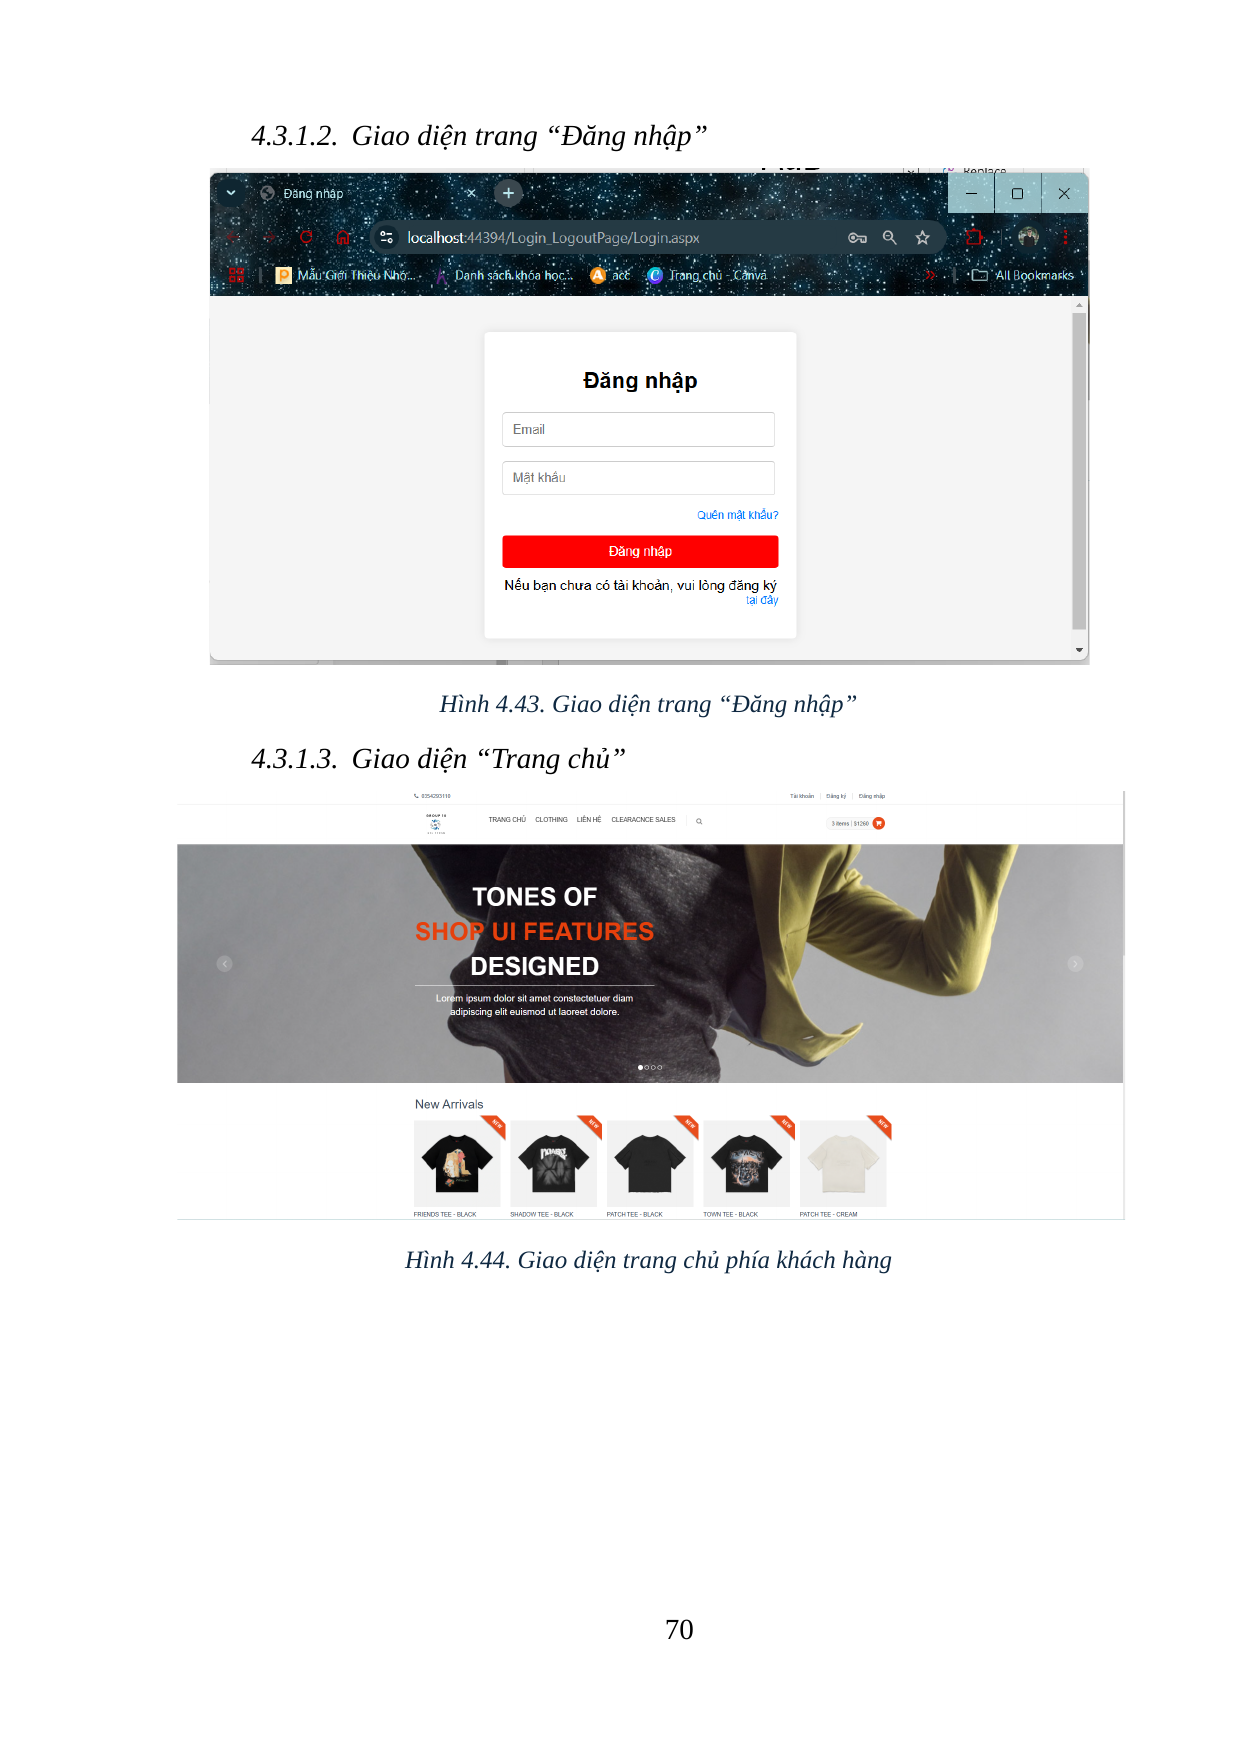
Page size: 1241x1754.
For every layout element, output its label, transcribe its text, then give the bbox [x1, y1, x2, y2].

subtitle Giao diện trang “Đăng nhập” [251, 118, 1122, 152]
picture [209, 168, 1090, 665]
picture [177, 791, 1126, 1220]
subtitle Giao diện “Trang chủ” [251, 741, 1122, 774]
